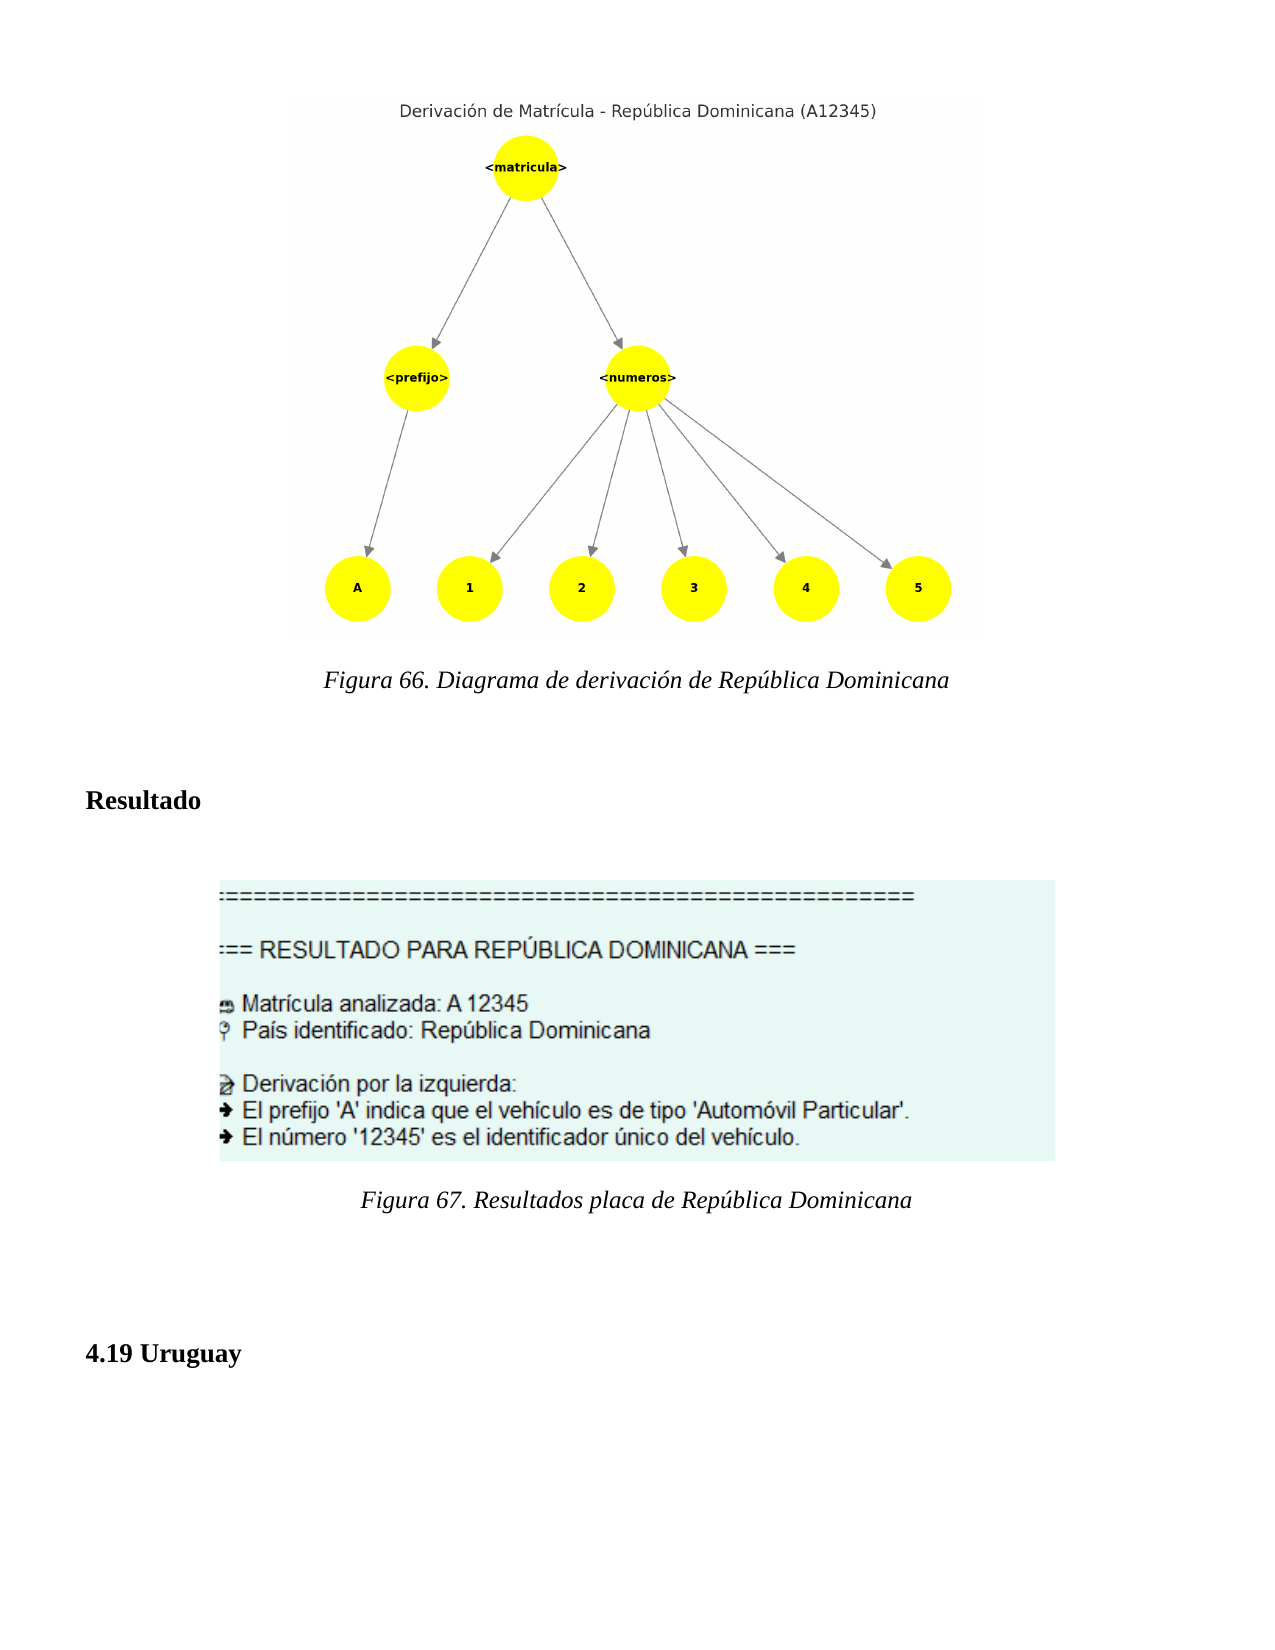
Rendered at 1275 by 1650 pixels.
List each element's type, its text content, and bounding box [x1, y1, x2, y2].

picture [219, 880, 1056, 1161]
picture [290, 95, 985, 641]
text Figura 66. Diagrama de derivación de República Dominicana [85, 665, 1189, 694]
text Figura 67. Resultados placa de República Dominicana [85, 1185, 1189, 1214]
text 4.19 Uruguay [85, 1337, 1189, 1368]
text Resultado [85, 784, 1189, 816]
